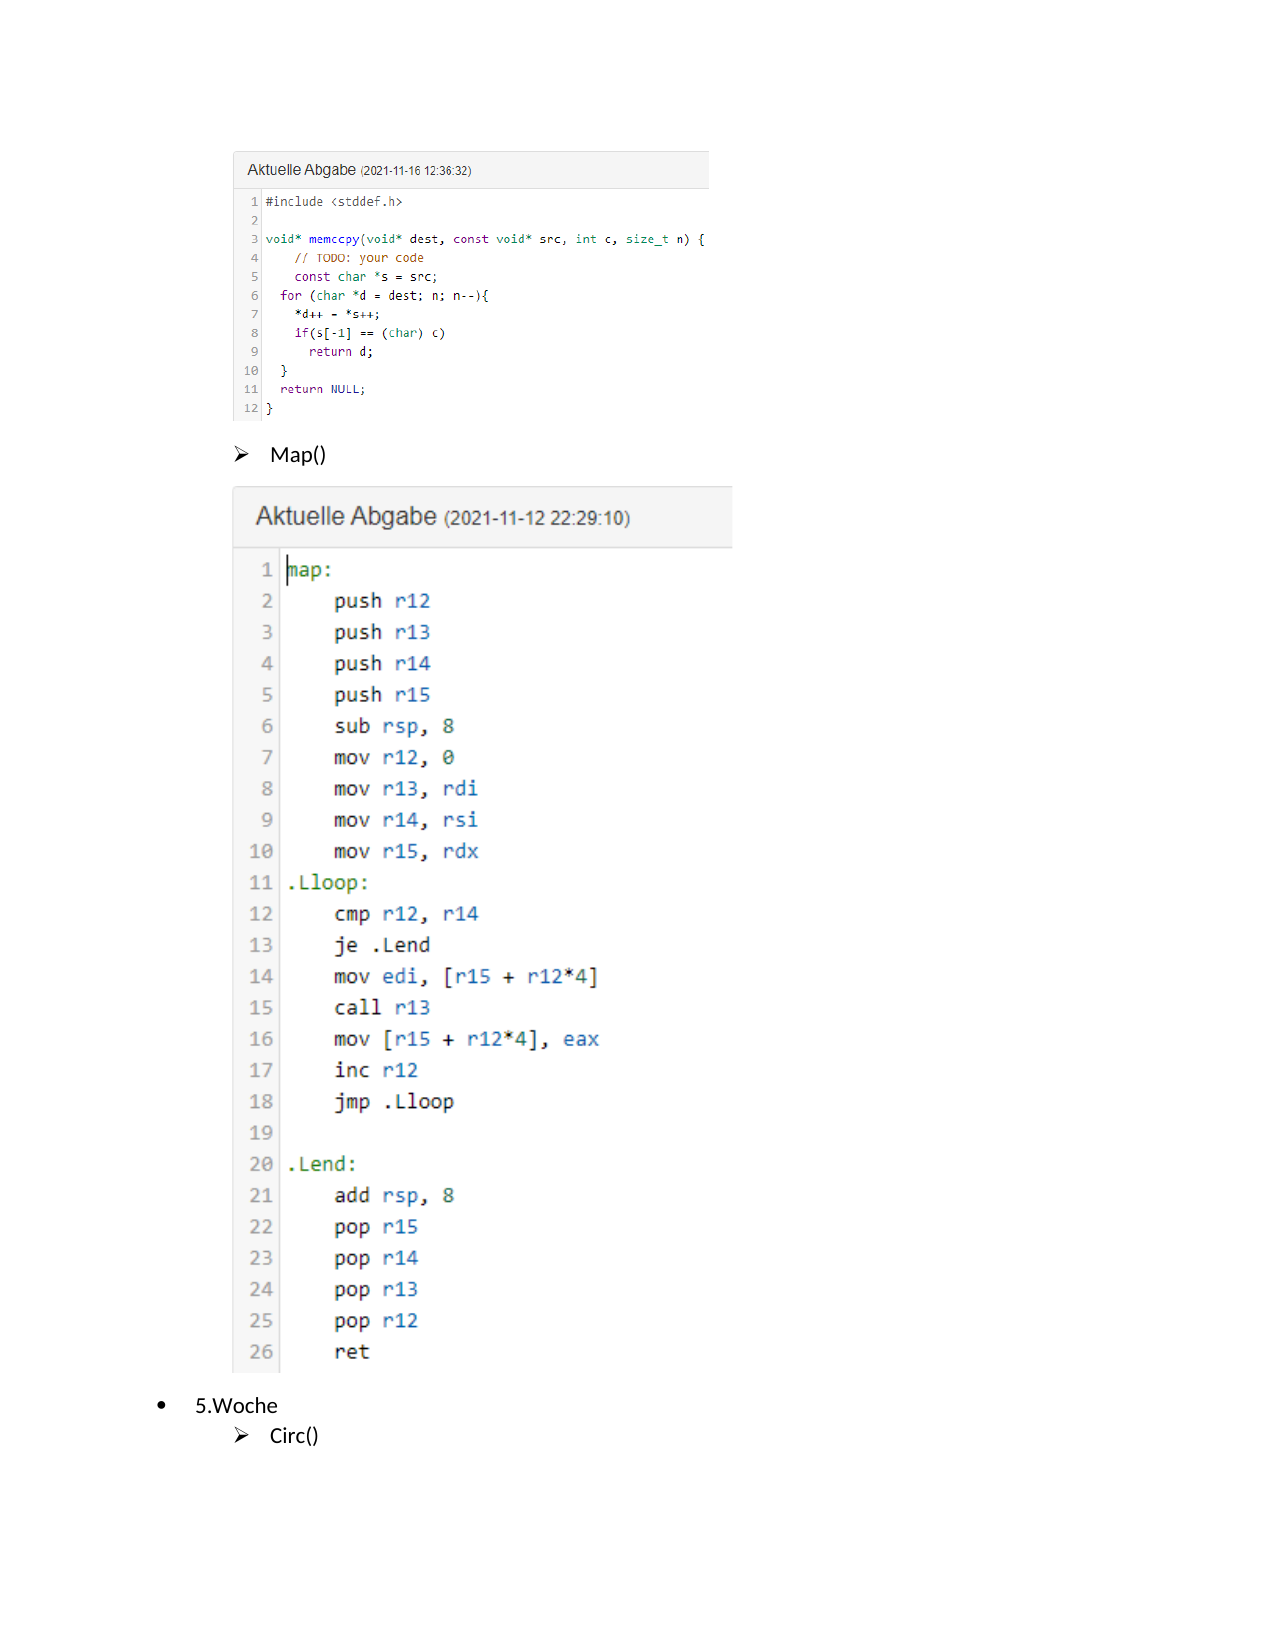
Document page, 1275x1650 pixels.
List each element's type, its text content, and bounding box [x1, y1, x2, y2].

list Circ() [232, 1422, 1087, 1450]
picture [232, 486, 733, 1373]
list 5.Woche [157, 1391, 1087, 1419]
list Map() [232, 440, 1087, 468]
picture [232, 150, 709, 421]
